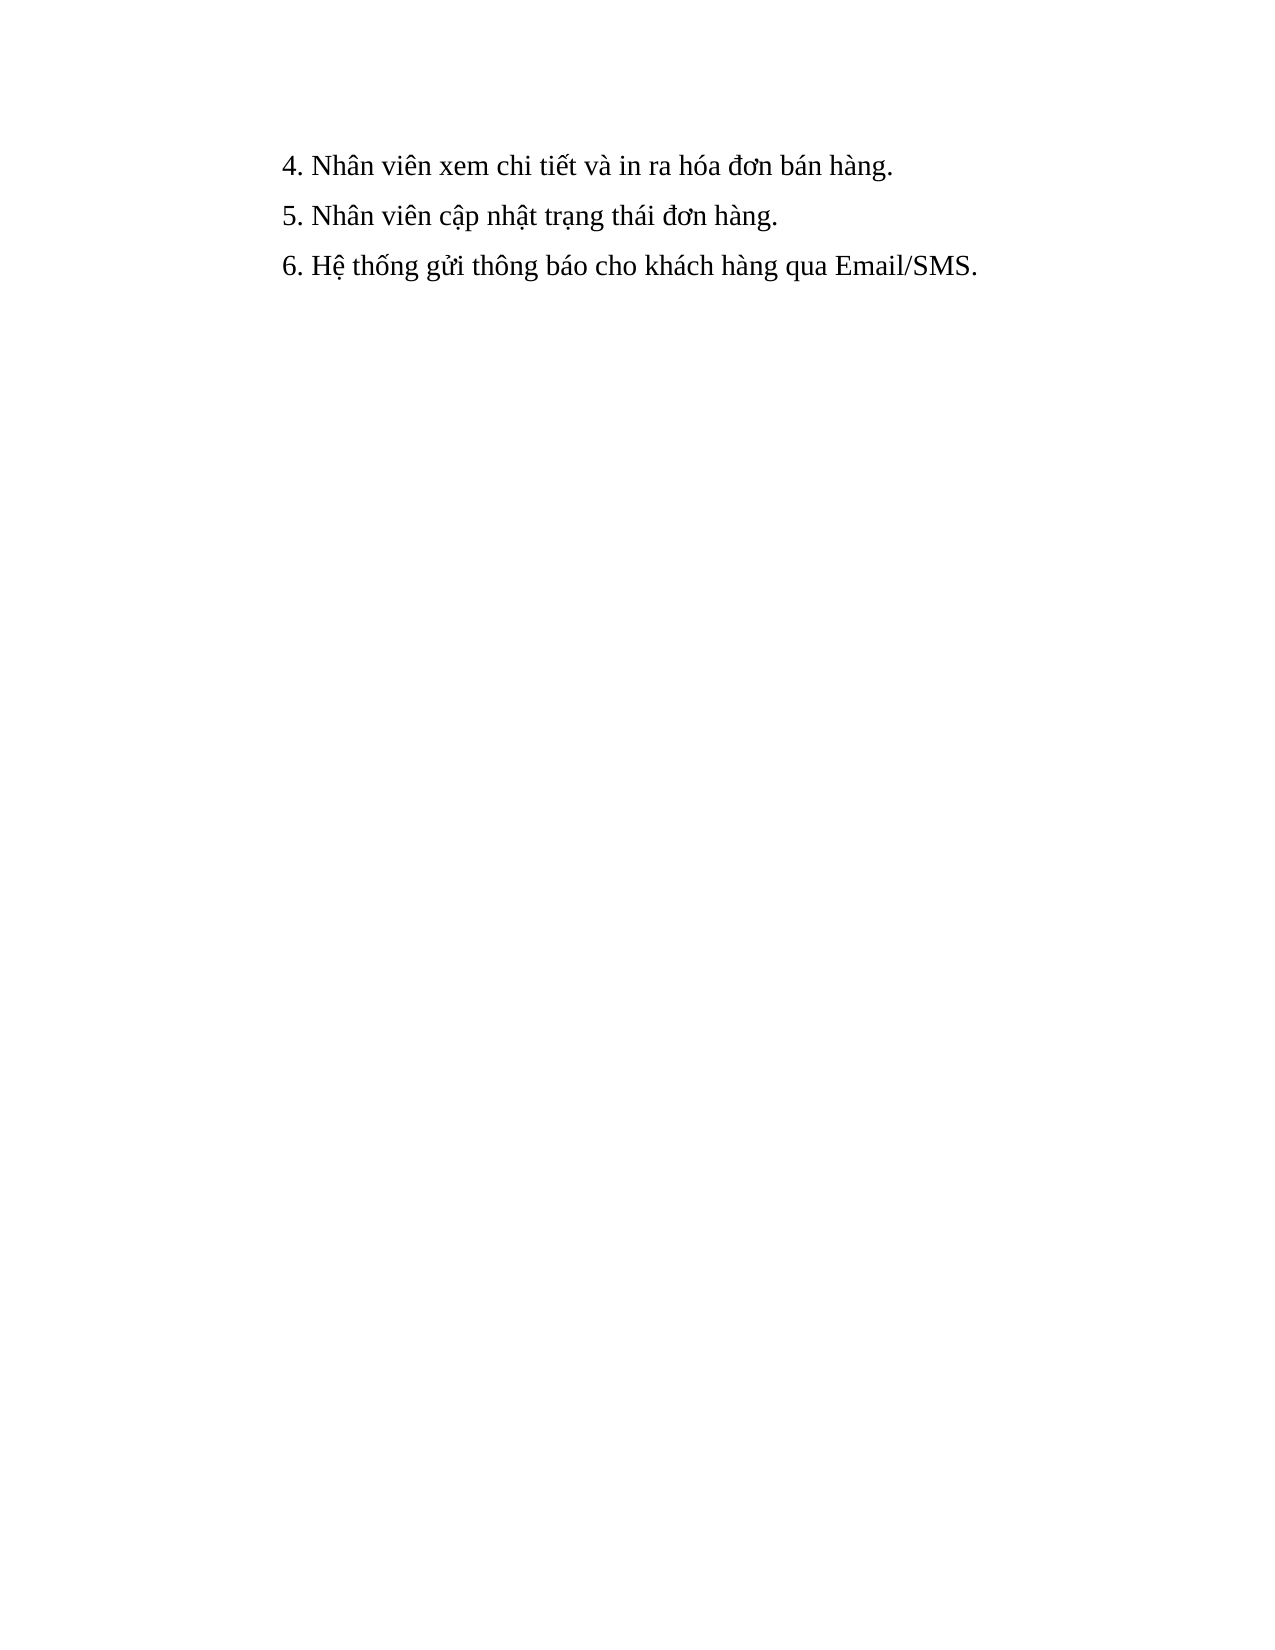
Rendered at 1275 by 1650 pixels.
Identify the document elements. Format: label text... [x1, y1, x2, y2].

list 5. Nhân viên cập nhật trạng thái đơn hàng. [282, 198, 1157, 232]
list 6. Hệ thống gửi thông báo cho khách hàng qua Email/SMS. [282, 248, 1157, 282]
list 4. Nhân viên xem chi tiết và in ra hóa đơn bán hàng. [282, 148, 1157, 181]
